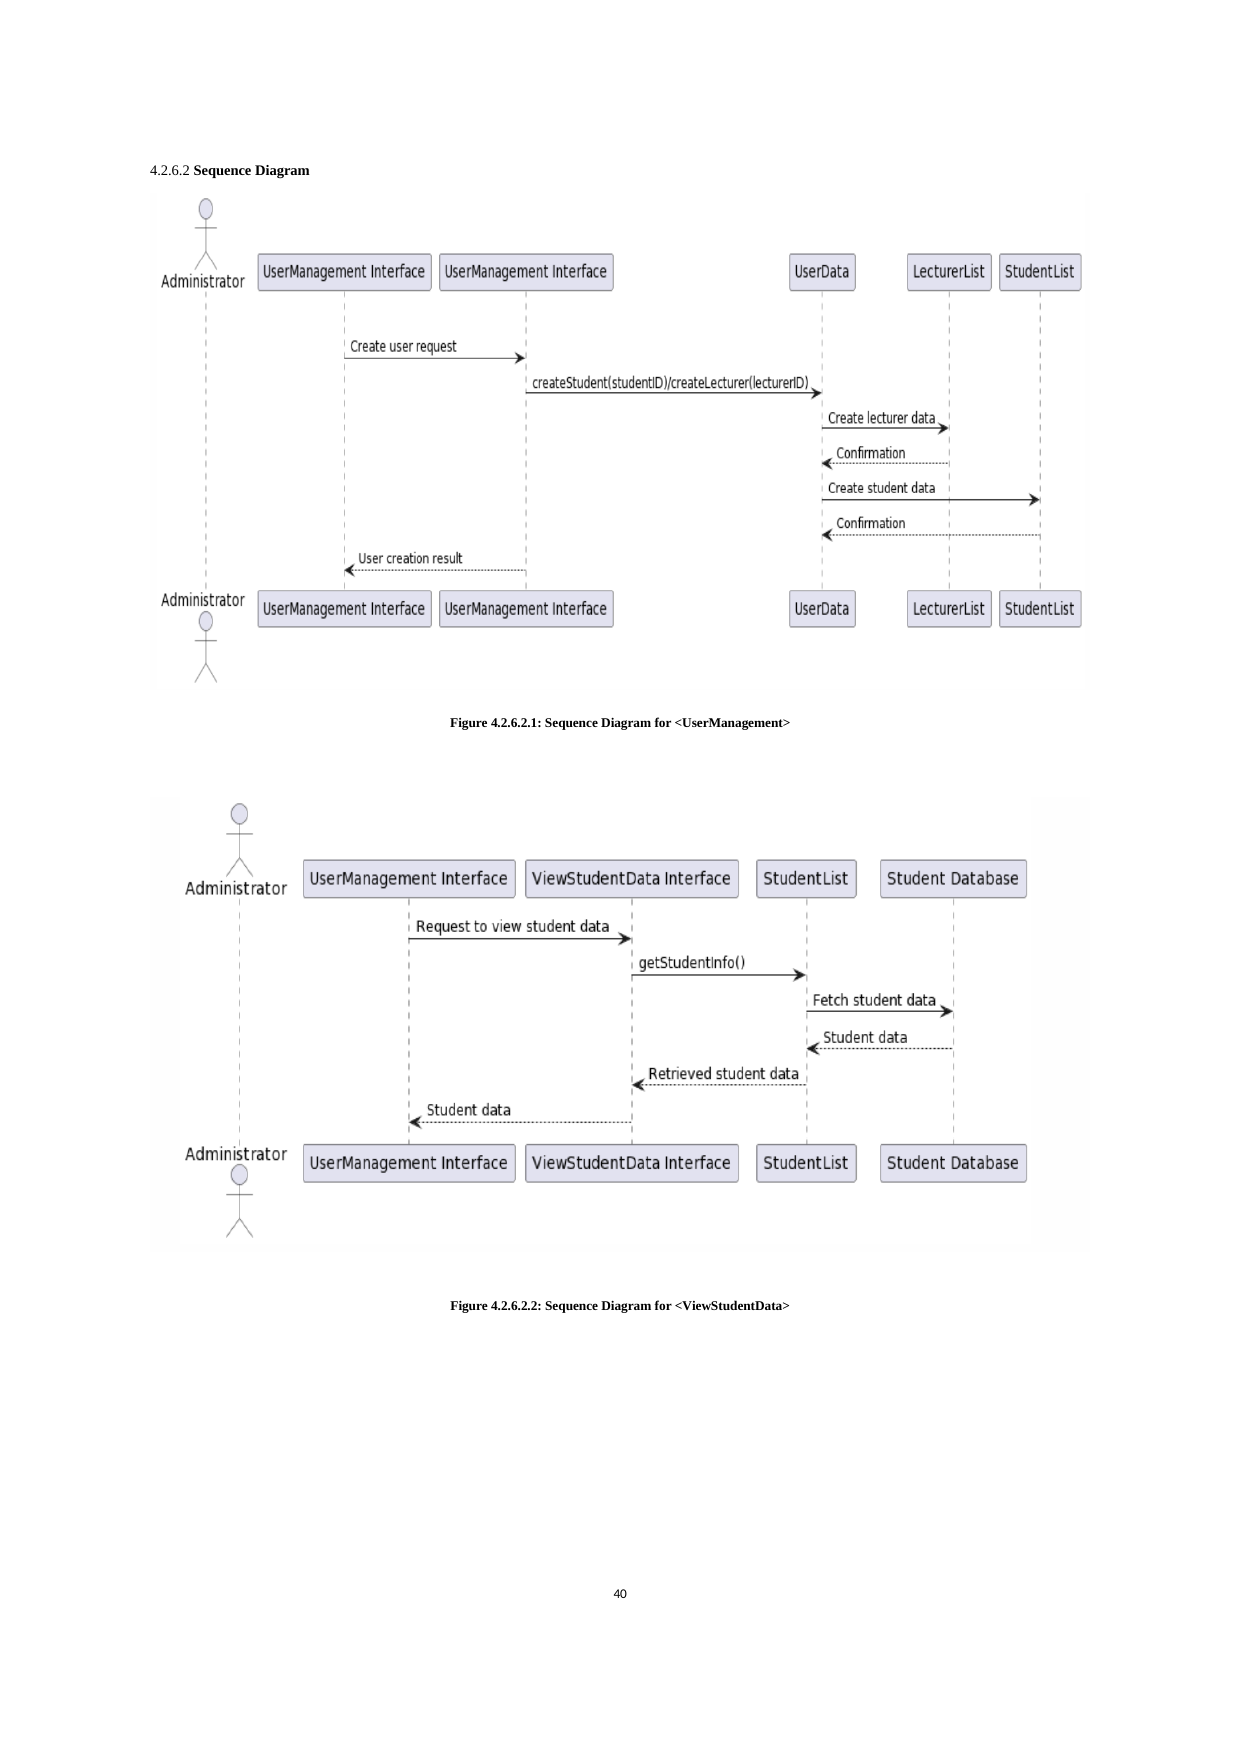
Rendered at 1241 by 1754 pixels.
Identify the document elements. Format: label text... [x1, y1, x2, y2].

text Figure 4.2.6.2.2: Sequence Diagram for <ViewStudentData> [150, 1287, 1090, 1313]
text Figure 4.2.6.2.1: Sequence Diagram for <UserManagement> [150, 703, 1090, 730]
picture [149, 193, 1091, 690]
picture [149, 797, 1091, 1252]
text 4.2.6.2 Sequence Diagram [150, 150, 1090, 179]
